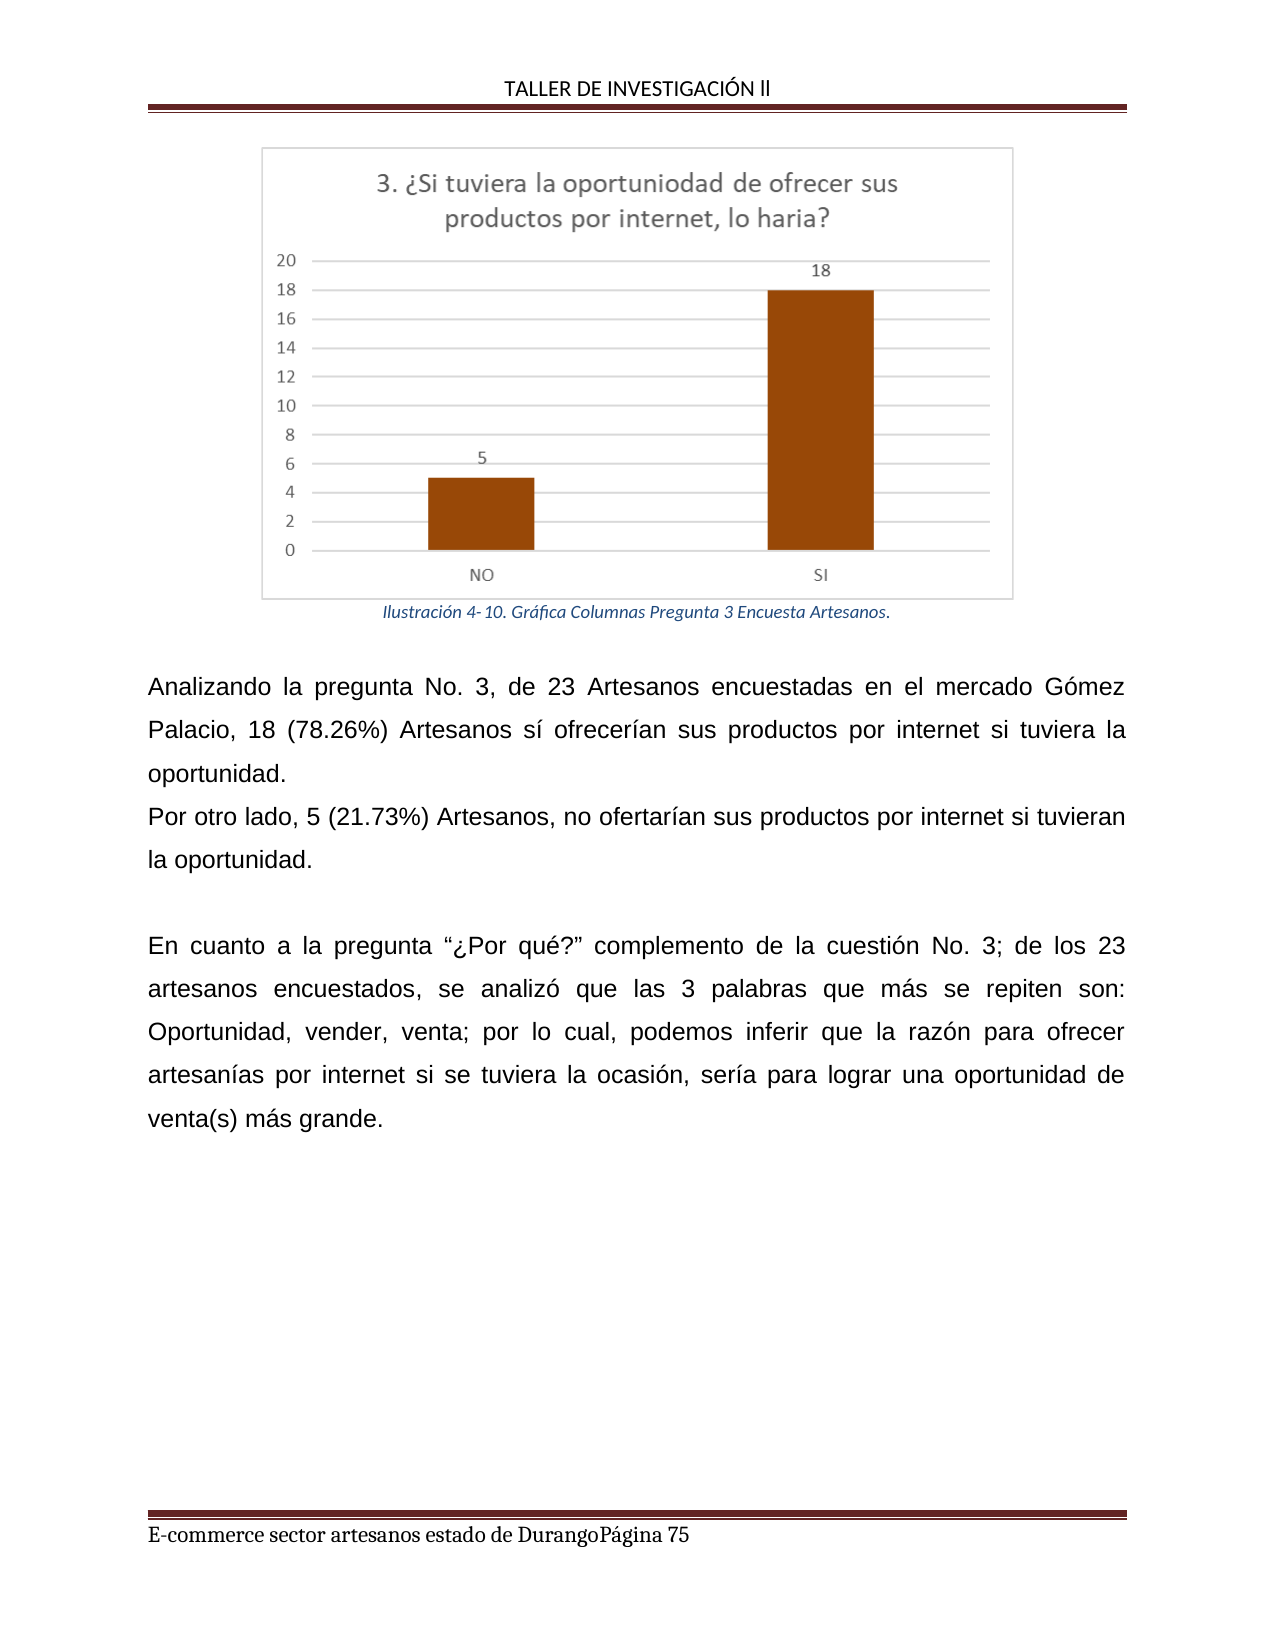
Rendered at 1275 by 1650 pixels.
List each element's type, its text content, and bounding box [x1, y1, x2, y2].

picture [261, 147, 1014, 600]
text Por otro lado, 5 (21.73%) Artesanos, no ofertarían sus productos por internet si tuvieran la oportunidad. [148, 802, 1127, 873]
text Analizando la pregunta No. 3, de 23 Artesanos encuestadas en el mercado Gómez Palacio, 18 (78.26%) Artesanos sí ofrecerían sus productos por internet si tuviera la oportunidad. [148, 672, 1127, 787]
text En cuanto a la pregunta “¿Por qué?” complemento de la cuestión No. 3; de los 23 artesanos encuestados, se analizó que las 3 palabras que más se repiten son: Oportunidad, vender, venta; por lo cual, podemos inferir que la razón para ofrecer artesanías por internet si se tuviera la ocasión, sería para lograr una oportunidad de venta(s) más grande. [148, 931, 1127, 1132]
